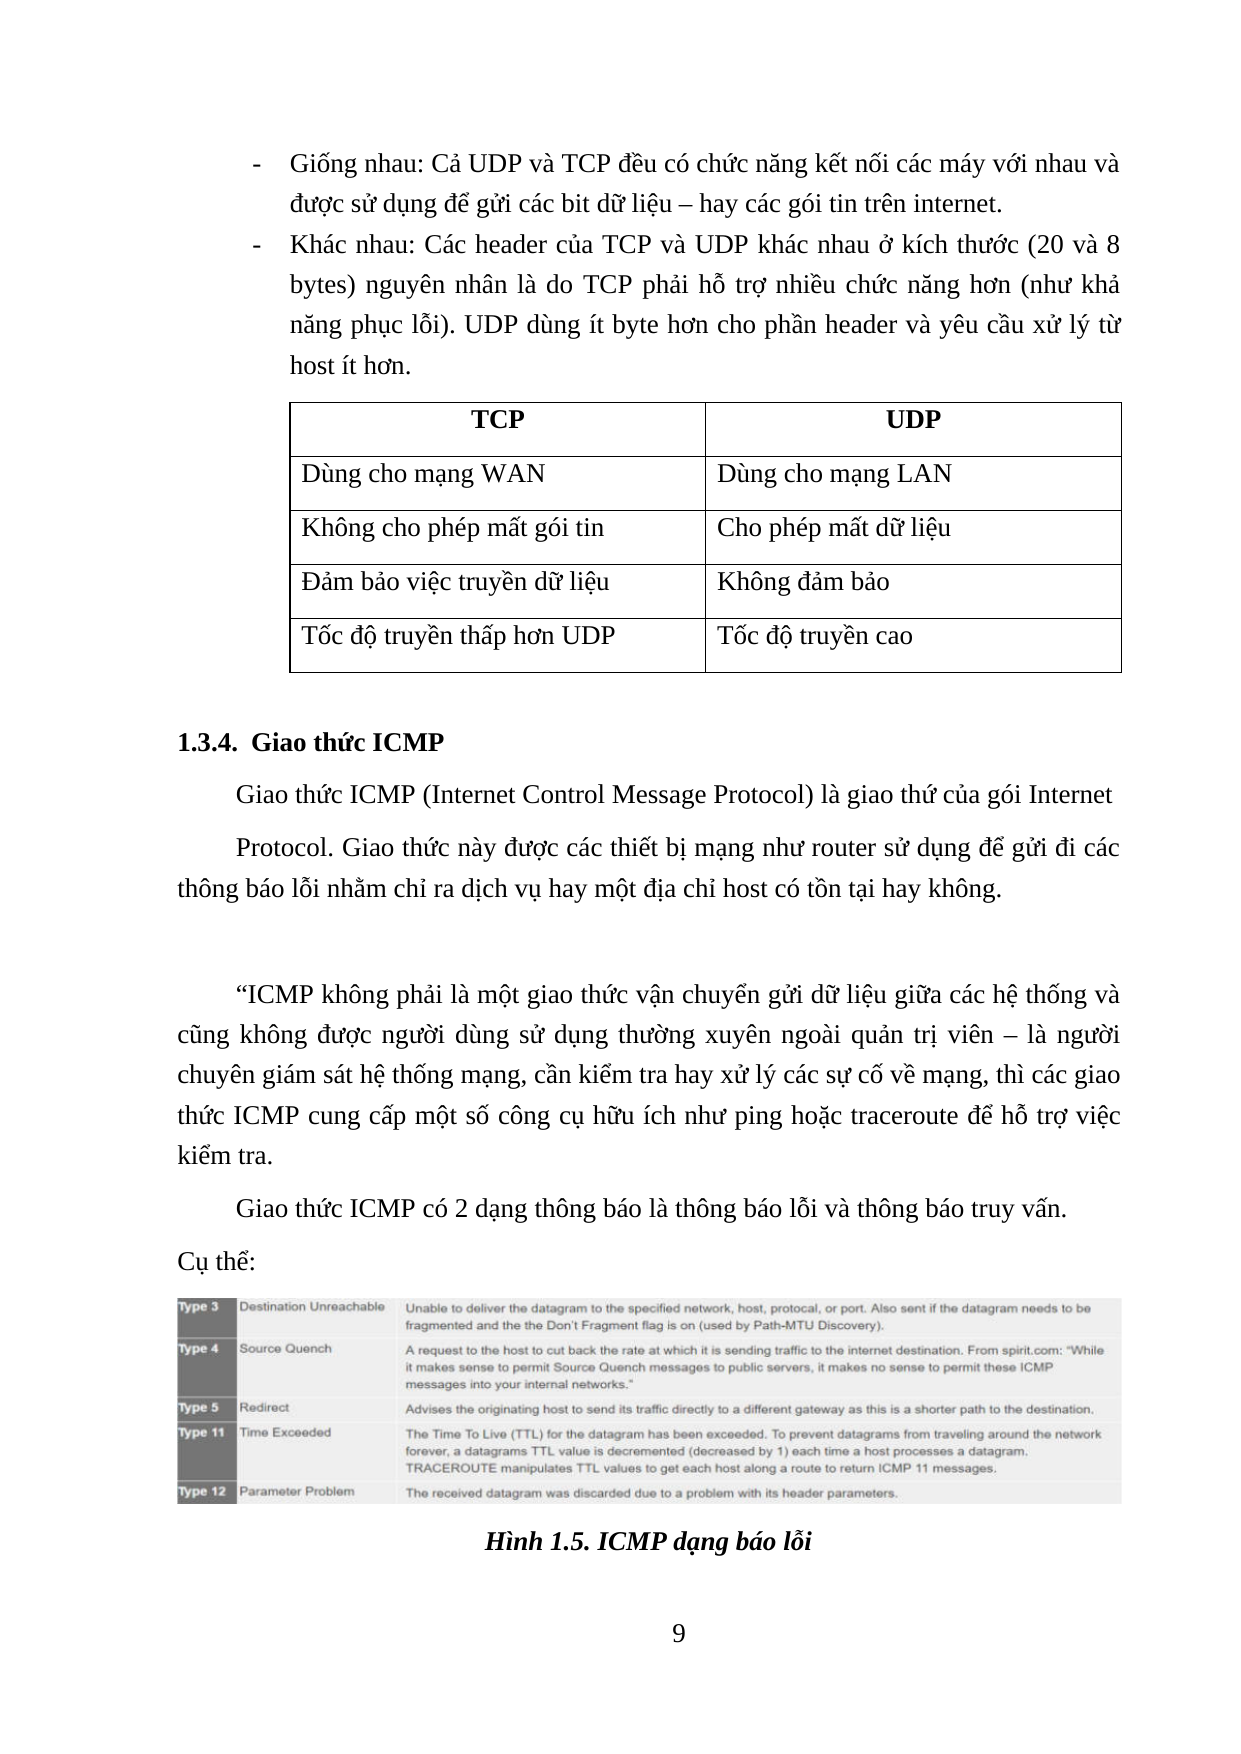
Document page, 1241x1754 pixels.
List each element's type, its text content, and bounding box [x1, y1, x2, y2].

text “ICMP không phải là một giao thức vận chuyển gửi dữ liệu giữa các hệ thống và cũng không được người dùng sử dụng thường xuyên ngoài quản trị viên – là người chuyên giám sát hệ thống mạng, cần kiểm tra hay xử lý các sự cố về mạng, thì các giao thức ICMP cung cấp một số công cụ hữu ích như ping hoặc traceroute để hỗ trợ việc kiểm tra. [177, 978, 1122, 1171]
table_cell Dùng cho mạng WAN [291, 457, 705, 510]
picture [177, 1298, 1122, 1504]
text Protocol. Giao thức này được các thiết bị mạng như router sử dụng để gửi đi các thông báo lỗi nhằm chỉ ra dịch vụ hay một địa chỉ host có tồn tại hay không. [177, 832, 1122, 903]
table_header UDP [706, 403, 1121, 456]
table_cell Không đảm bảo [706, 565, 1121, 618]
text Giao thức ICMP (Internet Control Message Protocol) là giao thứ của gói Internet [177, 779, 1122, 810]
subtitle Giao thức ICMP [177, 726, 1122, 757]
table_cell Không cho phép mất gói tin [291, 511, 705, 564]
list Khác nhau: Các header của TCP và UDP khác nhau ở kích thước (20 và 8 bytes) nguyên nhân là do TCP phải hỗ trợ nhiều chức năng hơn (như khả năng phục lỗi). UDP dùng ít byte hơn cho phần header và yêu cầu xử lý từ host ít hơn. [252, 228, 1122, 380]
table_cell Cho phép mất dữ liệu [706, 511, 1121, 564]
table_cell Đảm bảo việc truyền dữ liệu [291, 565, 705, 618]
text Cụ thể: [177, 1245, 1122, 1276]
list Giống nhau: Cả UDP và TCP đều có chức năng kết nối các máy với nhau và được sử dụng để gửi các bit dữ liệu – hay các gói tin trên internet. [252, 147, 1122, 218]
table_header TCP [291, 403, 705, 456]
text Hình 1.5. ICMP dạng báo lỗi [177, 1526, 1122, 1557]
table_cell Dùng cho mạng LAN [706, 457, 1121, 510]
table_cell Tốc độ truyền thấp hơn UDP [291, 619, 705, 672]
table_cell Tốc độ truyền cao [706, 619, 1121, 672]
text Giao thức ICMP có 2 dạng thông báo là thông báo lỗi và thông báo truy vấn. [177, 1192, 1122, 1223]
